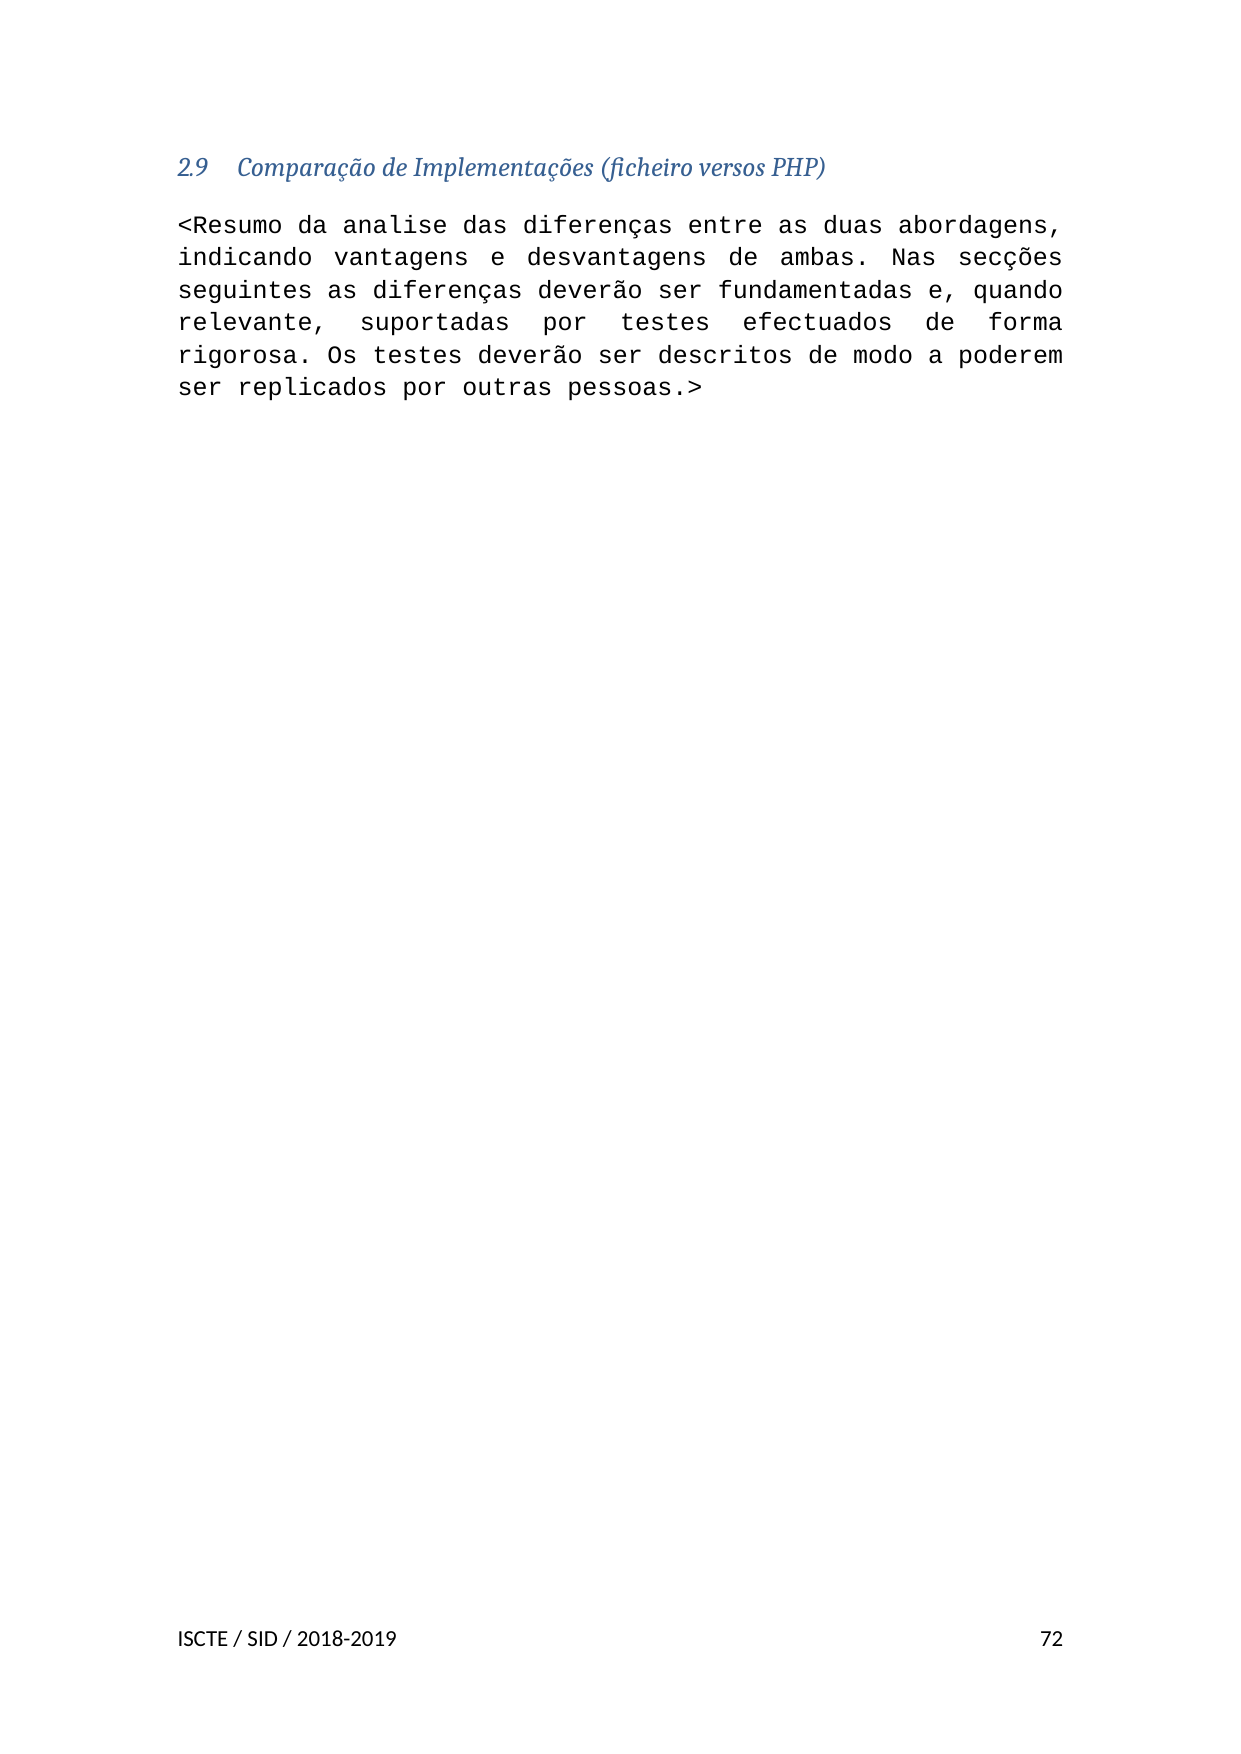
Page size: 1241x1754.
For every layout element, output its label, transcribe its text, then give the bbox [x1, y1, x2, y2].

text <Resumo da analise das diferenças entre as duas abordagens, indicando vantagens e desvantagens de ambas. Nas secções seguintes as diferenças deverão ser fundamentadas e, quando relevante, suportadas por testes efectuados de forma rigorosa. Os testes deverão ser descritos de modo a poderem ser replicados por outras pessoas.> [177, 212, 1063, 403]
subtitle Comparação de Implementações (ficheiro versos PHP) [177, 152, 1063, 183]
